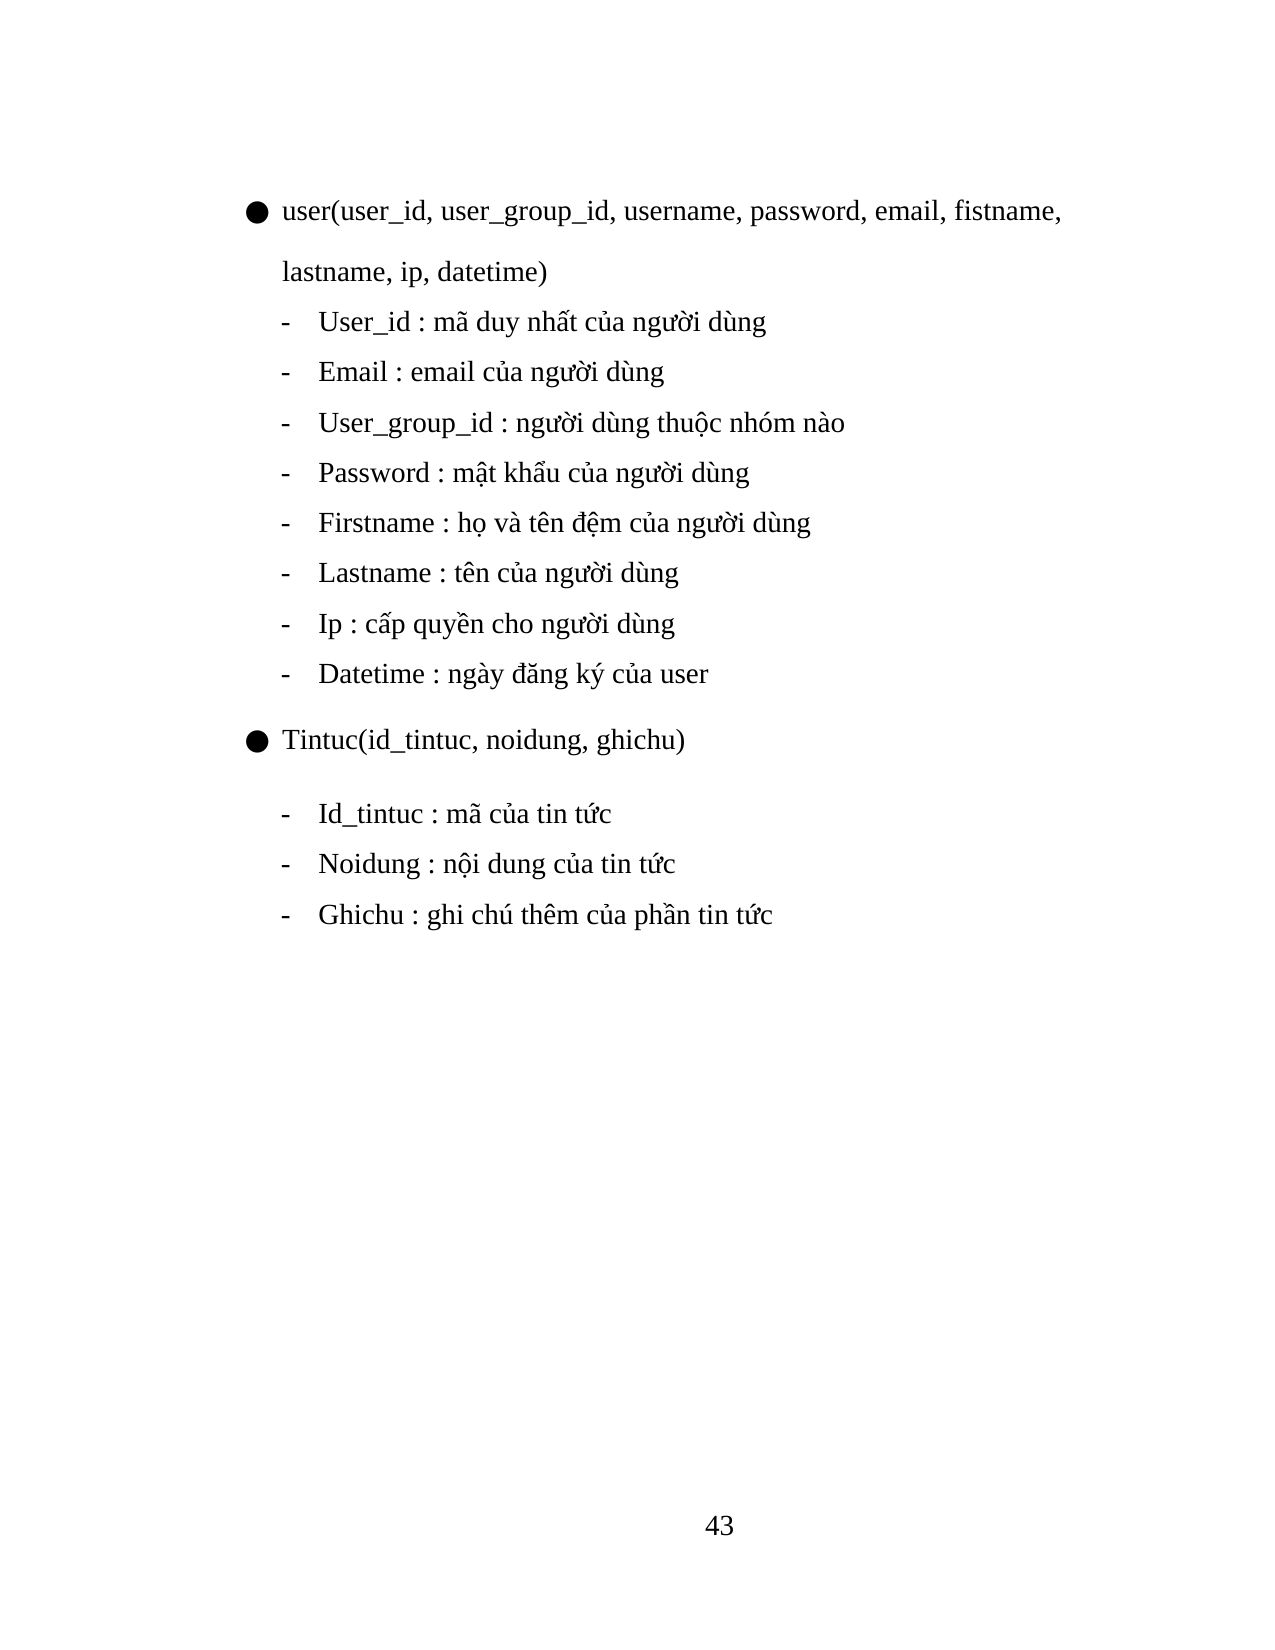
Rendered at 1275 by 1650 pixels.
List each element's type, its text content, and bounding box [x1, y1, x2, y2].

list Id_tintuc : mã của tin tức [281, 796, 1157, 830]
list Tintuc(id_tintuc, noidung, ghichu) [244, 707, 1157, 766]
list Datetime : ngày đăng ký của user [281, 656, 1157, 690]
list User_id : mã duy nhất của người dùng [281, 304, 1157, 338]
list Password : mật khẩu của người dùng [281, 455, 1157, 488]
list Noidung : nội dung của tin tức [281, 847, 1157, 880]
list Ghichu : ghi chú thêm của phần tin tức [281, 897, 1157, 930]
list Email : email của người dùng [281, 354, 1157, 388]
list user(user_id, user_group_id, username, password, email, fistname, lastname, ip, datetime) [244, 177, 1157, 287]
list User_group_id : người dùng thuộc nhóm nào [281, 405, 1157, 438]
list Lastname : tên của người dùng [281, 556, 1157, 589]
list Ip : cấp quyền cho người dùng [281, 606, 1157, 639]
list Firstname : họ và tên đệm của người dùng [281, 505, 1157, 539]
